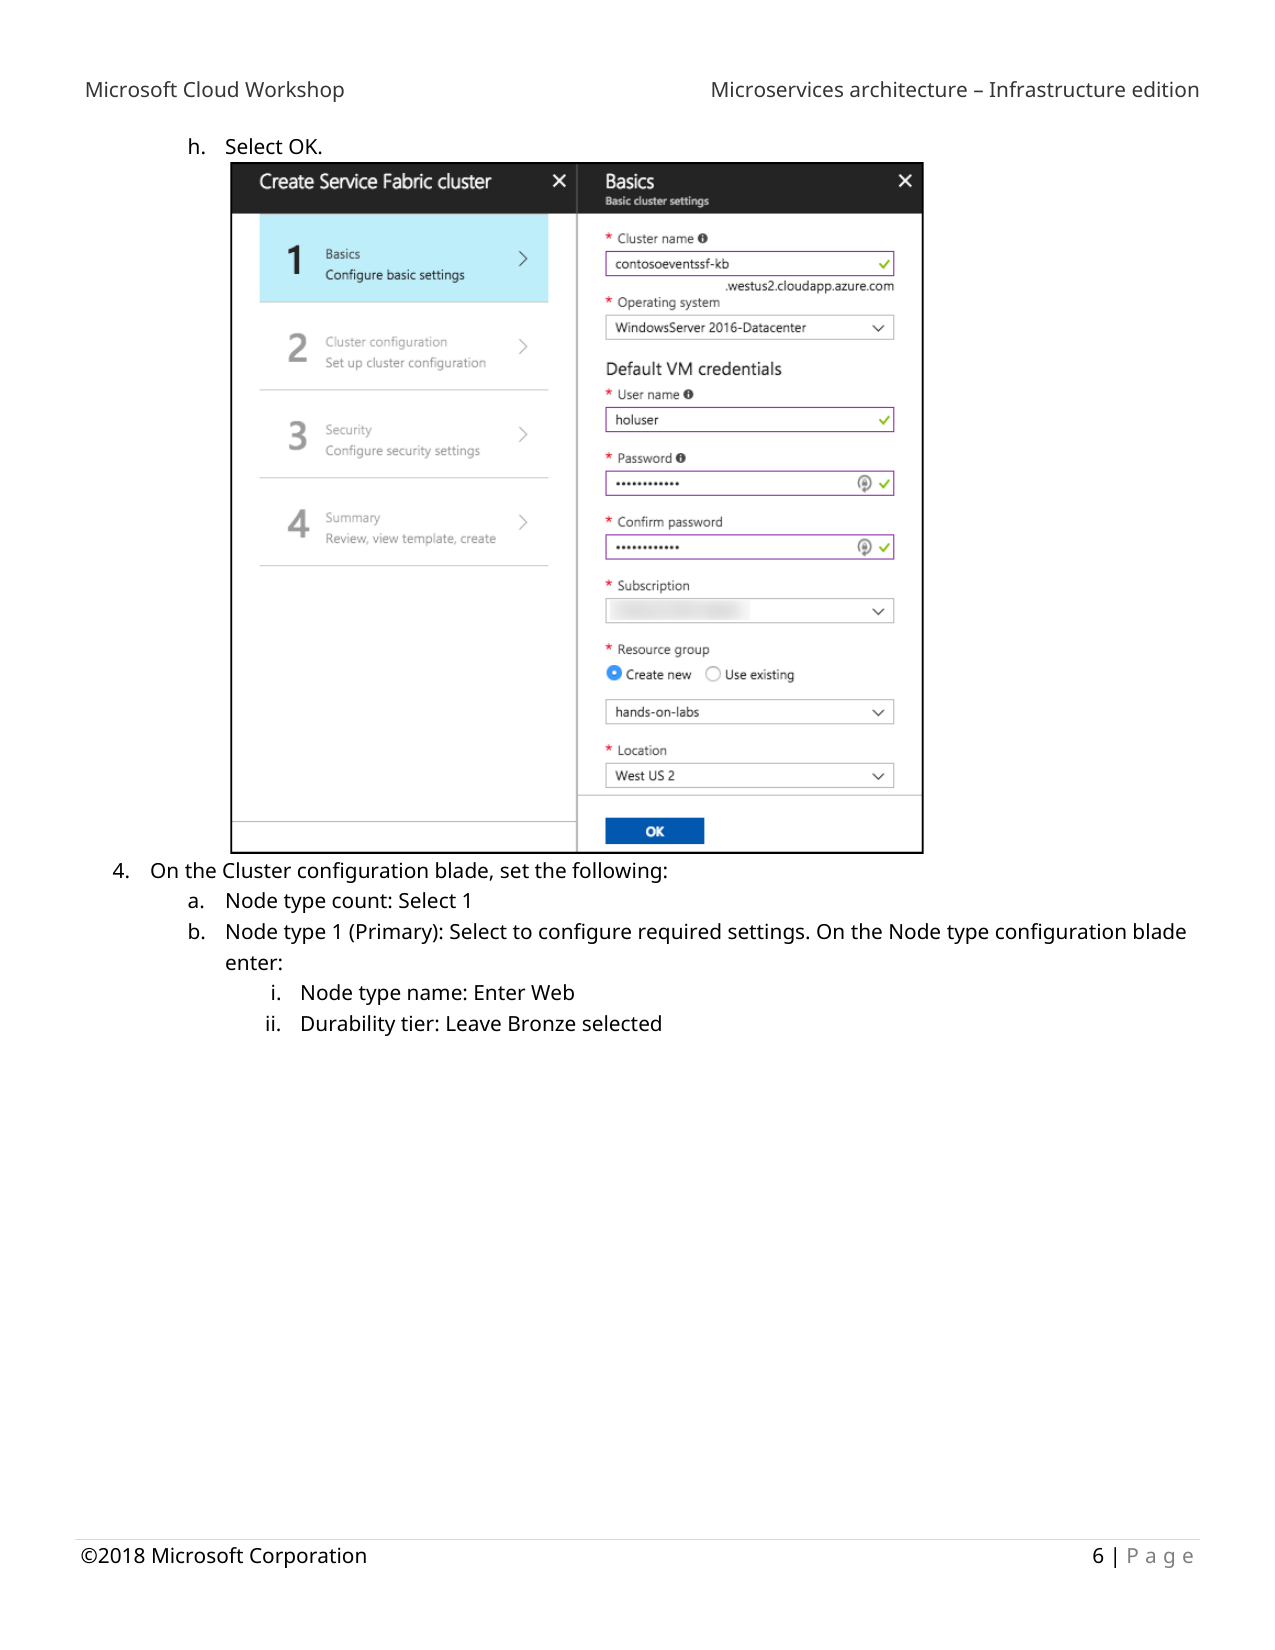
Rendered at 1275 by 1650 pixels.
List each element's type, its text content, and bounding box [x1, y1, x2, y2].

list Select OK. [187, 132, 1200, 160]
list Node type 1 (Primary): Select to configure required settings. On the Node type configuration blade enter: [187, 917, 1200, 976]
list Node type name: Enter Web [281, 978, 1200, 1007]
list Durability tier: Leave Bronze selected [281, 1009, 1200, 1037]
list Node type count: Select 1 [187, 886, 1200, 915]
picture [230, 162, 924, 854]
list On the Cluster configuration blade, set the following: [112, 856, 1200, 884]
